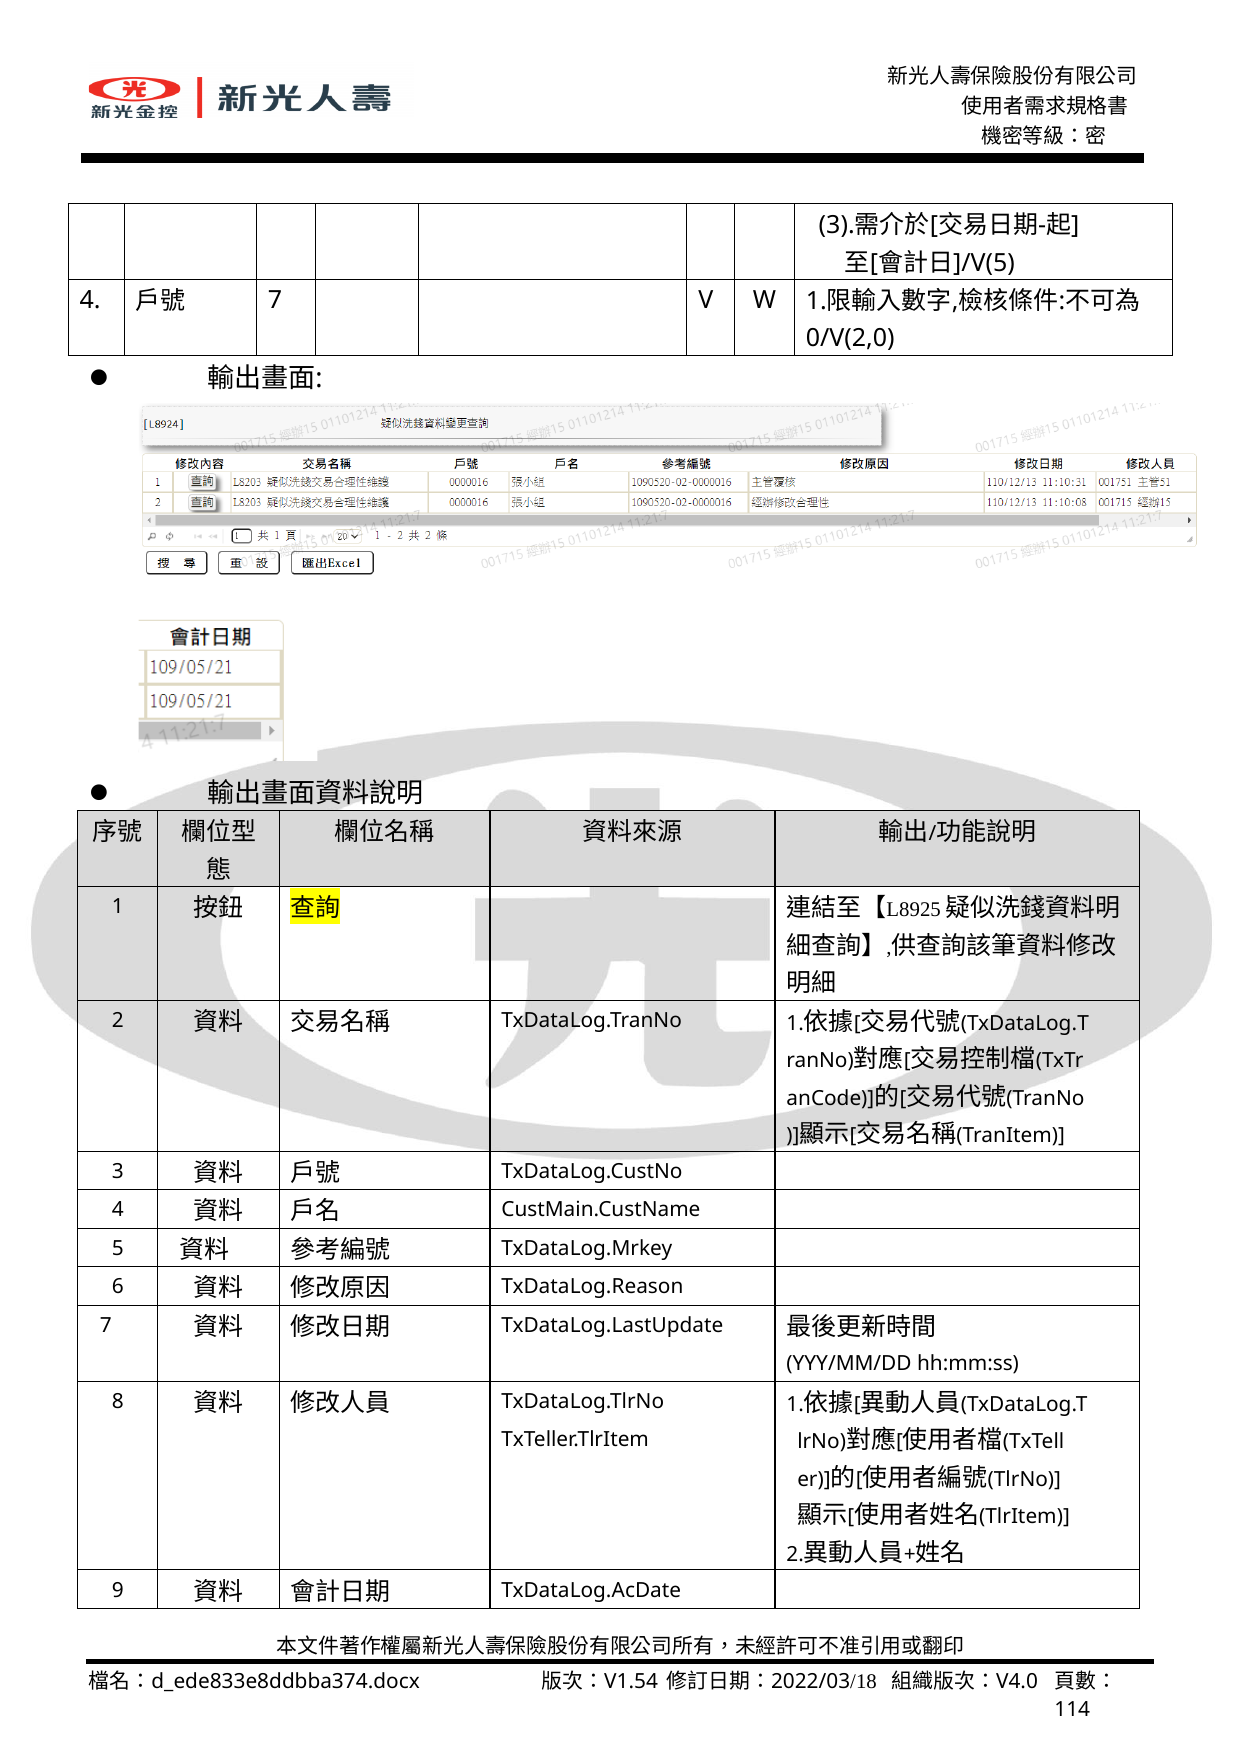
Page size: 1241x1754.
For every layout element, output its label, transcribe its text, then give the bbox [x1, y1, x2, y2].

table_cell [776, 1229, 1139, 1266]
picture [88, 61, 414, 118]
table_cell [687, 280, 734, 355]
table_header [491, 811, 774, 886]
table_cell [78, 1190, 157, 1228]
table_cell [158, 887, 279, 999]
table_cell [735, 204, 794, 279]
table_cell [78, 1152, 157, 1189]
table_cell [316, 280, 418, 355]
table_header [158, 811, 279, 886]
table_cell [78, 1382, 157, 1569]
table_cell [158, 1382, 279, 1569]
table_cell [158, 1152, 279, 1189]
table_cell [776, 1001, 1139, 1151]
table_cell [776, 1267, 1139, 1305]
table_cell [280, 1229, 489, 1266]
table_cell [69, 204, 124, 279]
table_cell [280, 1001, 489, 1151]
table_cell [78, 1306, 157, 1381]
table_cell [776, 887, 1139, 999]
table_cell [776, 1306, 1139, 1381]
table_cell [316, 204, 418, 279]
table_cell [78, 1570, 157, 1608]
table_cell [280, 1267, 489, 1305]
picture [25, 592, 1215, 1166]
list 輸出畫面資料說明 [89, 771, 1152, 810]
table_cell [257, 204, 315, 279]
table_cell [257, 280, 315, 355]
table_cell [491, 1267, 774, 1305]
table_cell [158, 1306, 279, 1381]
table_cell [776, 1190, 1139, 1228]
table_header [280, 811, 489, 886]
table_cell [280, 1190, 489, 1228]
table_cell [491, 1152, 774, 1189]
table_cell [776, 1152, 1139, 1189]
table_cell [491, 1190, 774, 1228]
list 輸出畫面: [89, 356, 1152, 396]
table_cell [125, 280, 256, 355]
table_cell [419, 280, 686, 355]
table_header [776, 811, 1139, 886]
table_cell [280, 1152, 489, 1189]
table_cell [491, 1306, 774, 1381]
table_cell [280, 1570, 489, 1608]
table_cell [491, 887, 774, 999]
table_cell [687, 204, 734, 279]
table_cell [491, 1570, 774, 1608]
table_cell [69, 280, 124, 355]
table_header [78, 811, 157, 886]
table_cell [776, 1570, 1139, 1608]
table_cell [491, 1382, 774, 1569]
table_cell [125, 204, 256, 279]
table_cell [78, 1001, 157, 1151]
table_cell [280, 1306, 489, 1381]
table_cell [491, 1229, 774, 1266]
picture [138, 403, 1202, 576]
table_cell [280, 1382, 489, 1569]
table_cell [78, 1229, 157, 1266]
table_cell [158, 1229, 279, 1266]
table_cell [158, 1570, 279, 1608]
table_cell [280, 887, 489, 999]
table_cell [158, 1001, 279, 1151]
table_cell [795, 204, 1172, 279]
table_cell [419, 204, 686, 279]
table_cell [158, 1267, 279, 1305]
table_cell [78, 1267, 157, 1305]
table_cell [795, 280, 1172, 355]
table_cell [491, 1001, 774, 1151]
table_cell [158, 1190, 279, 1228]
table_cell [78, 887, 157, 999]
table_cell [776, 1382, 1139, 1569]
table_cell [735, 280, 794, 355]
